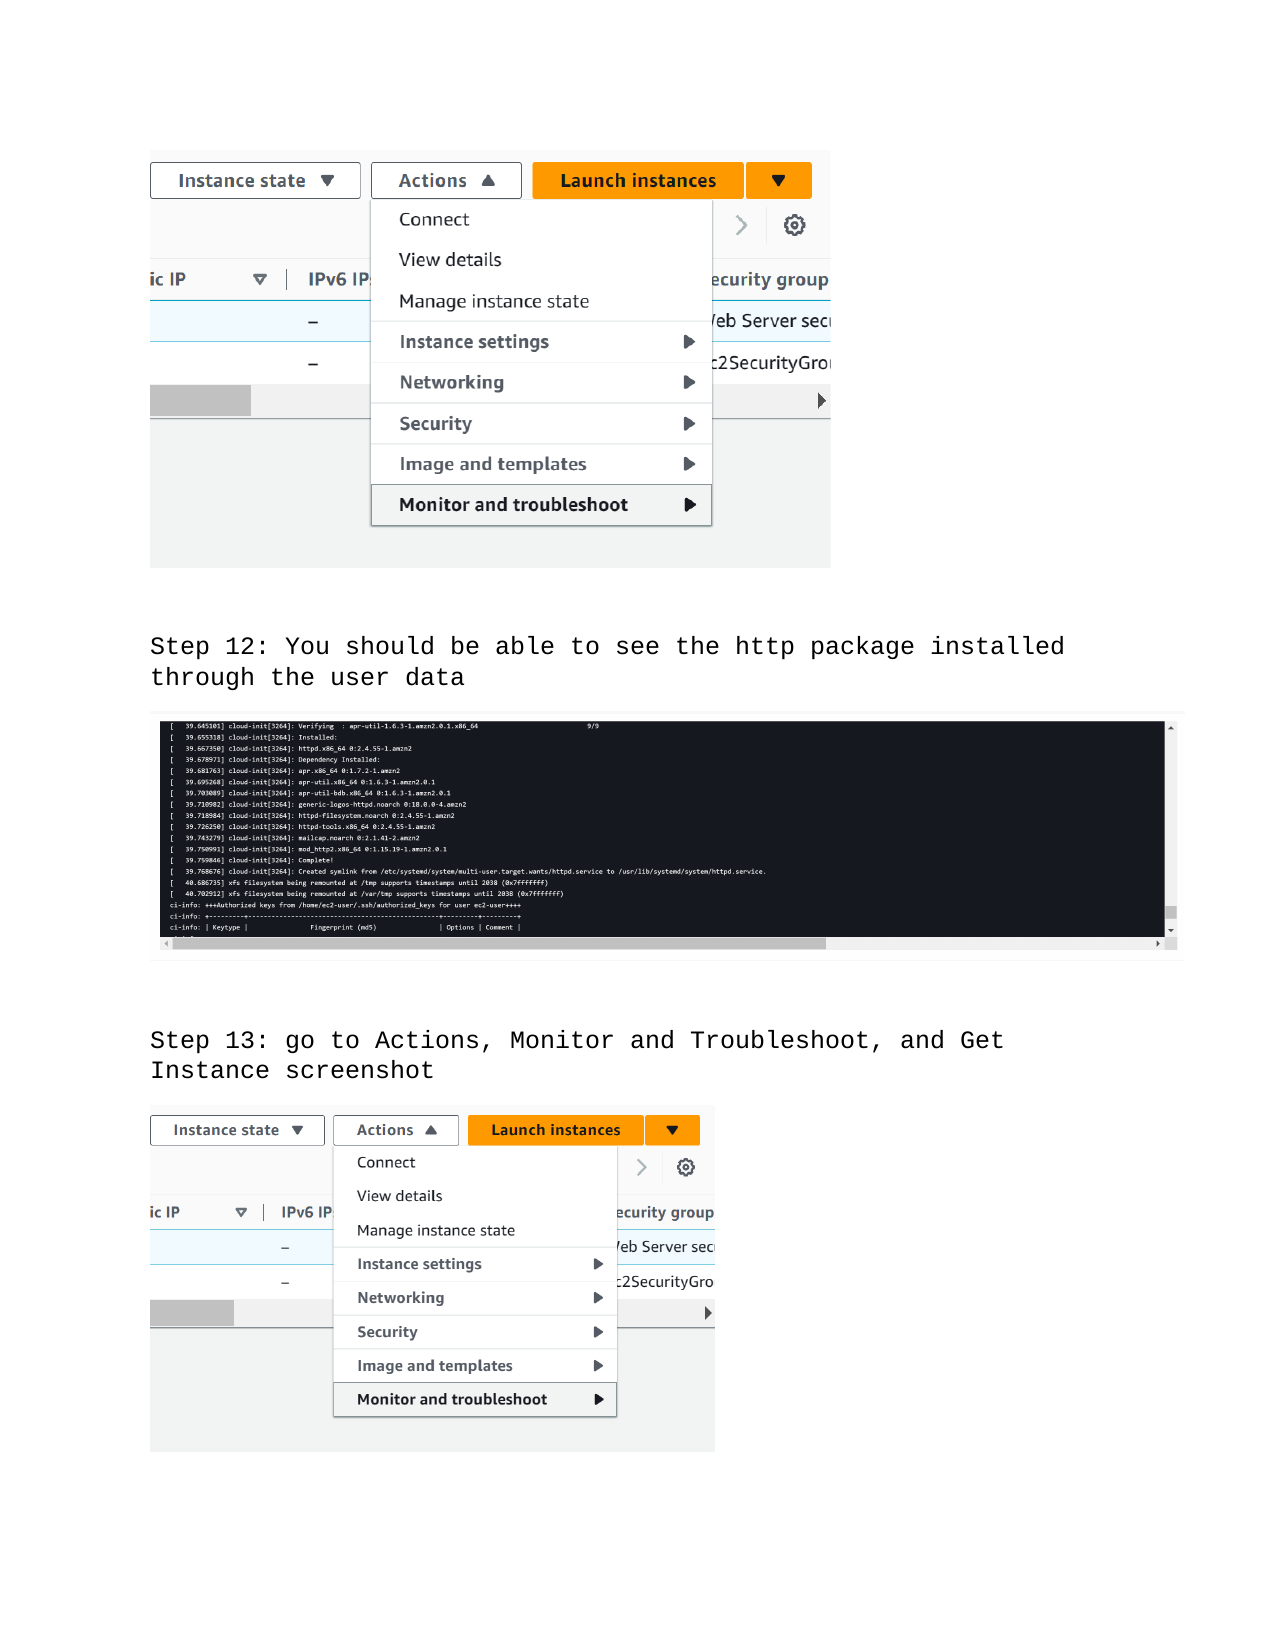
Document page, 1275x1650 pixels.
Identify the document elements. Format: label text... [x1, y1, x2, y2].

picture [150, 150, 831, 568]
picture [150, 711, 1185, 962]
text Step 13: go to Actions, Monitor and Troubleshoot, and Get Instance screenshot [150, 1027, 1125, 1086]
picture [150, 1105, 715, 1452]
text Step 12: You should be able to see the http package installed through the user data [150, 633, 1125, 692]
